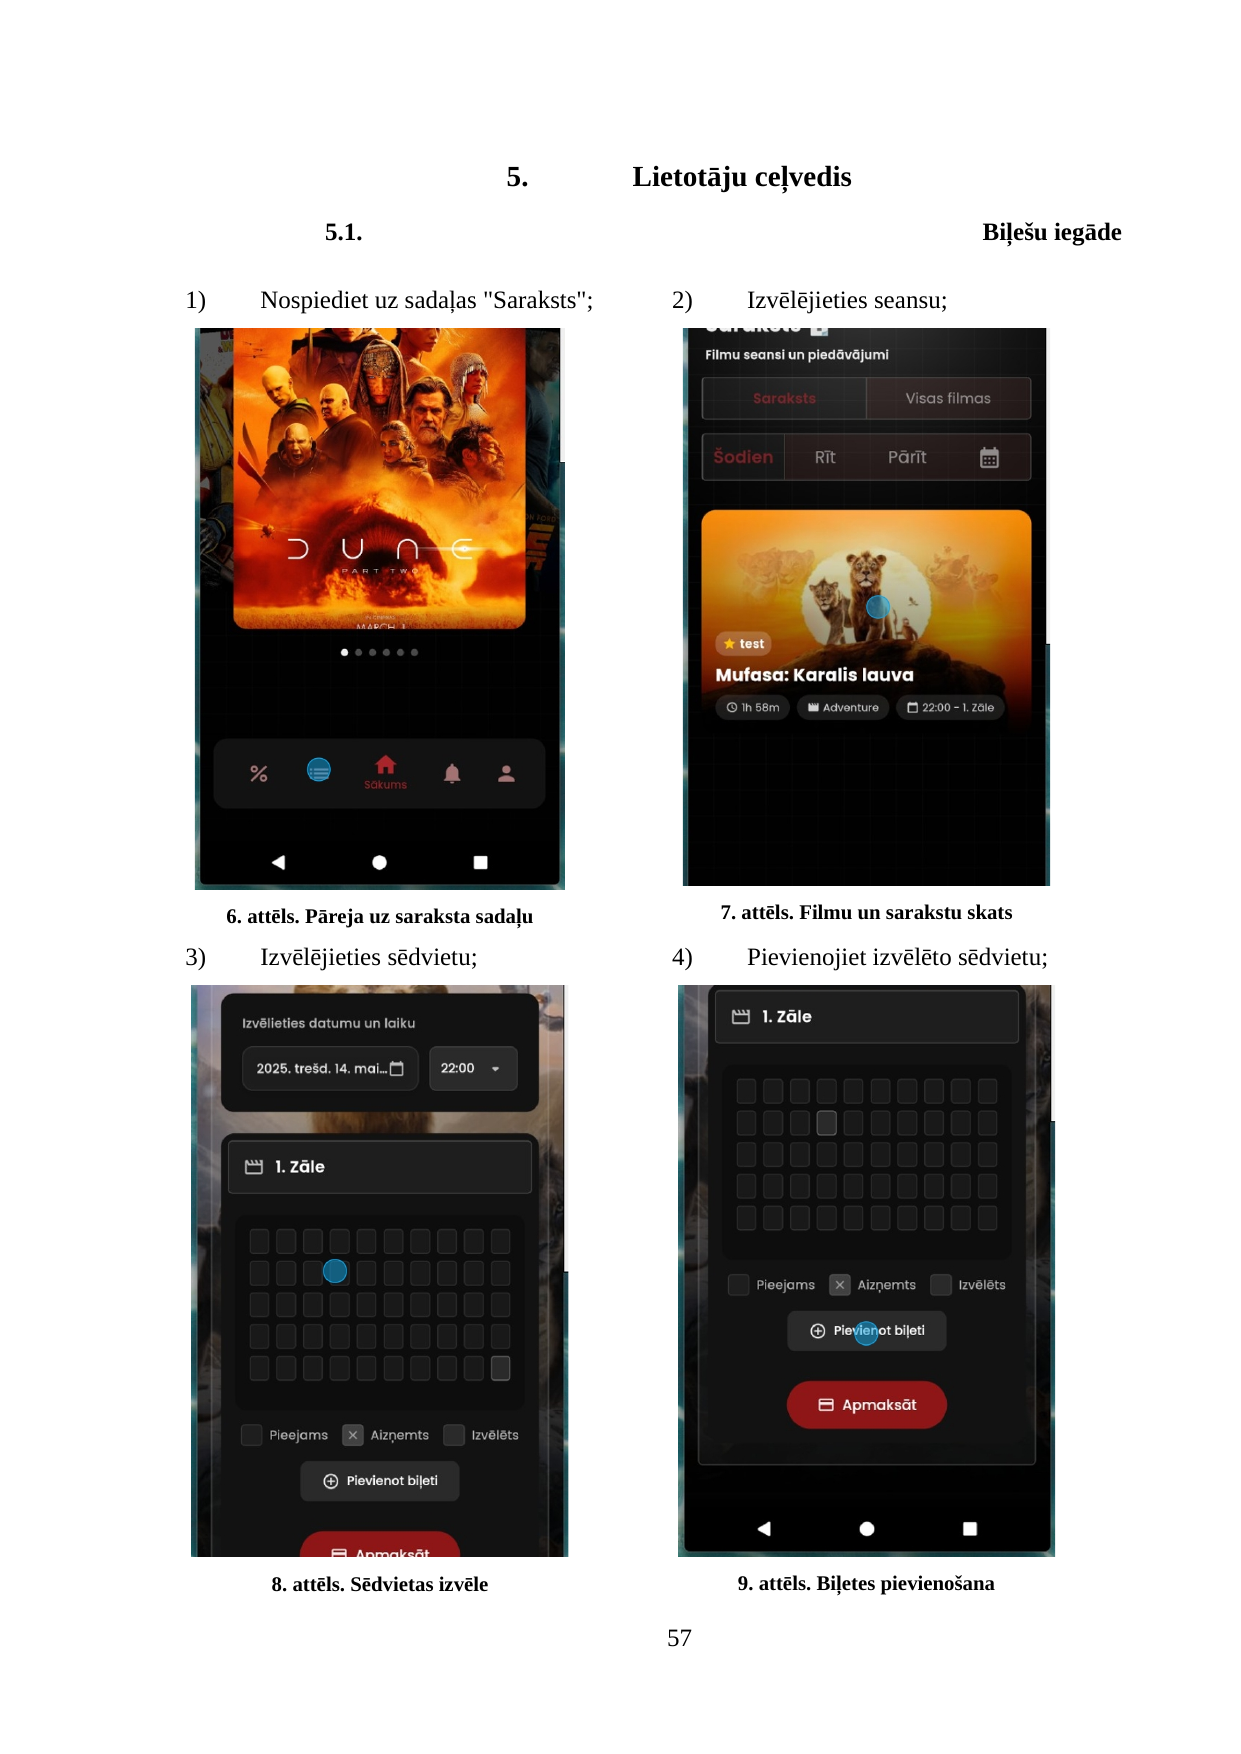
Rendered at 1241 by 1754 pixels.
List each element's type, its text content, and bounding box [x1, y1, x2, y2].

table_cell 6. attēls. Pāreja uz saraksta sadaļu [136, 329, 623, 942]
table_cell Pievienojiet izvēlēto sēdvietu; [623, 942, 1110, 985]
picture [678, 985, 1055, 1557]
table_cell 9. attēls. Biļetes pievienošana [623, 985, 1110, 1610]
picture [191, 985, 569, 1557]
picture [682, 328, 1050, 886]
table_cell 7. attēls. Filmu un sarakstu skats [623, 329, 1110, 942]
subtitle Lietotāju ceļvedis [236, 159, 1122, 192]
table_cell Izvēlējieties sēdvietu; [136, 942, 623, 985]
table_header Izvēlējieties seansu; [623, 286, 1110, 328]
table_header Nospiediet uz sadaļas "Saraksts"; [136, 286, 623, 328]
picture [194, 328, 565, 890]
subtitle Biļešu iegāde [236, 217, 1122, 246]
table_cell 8. attēls. Sēdvietas izvēle [136, 985, 623, 1610]
